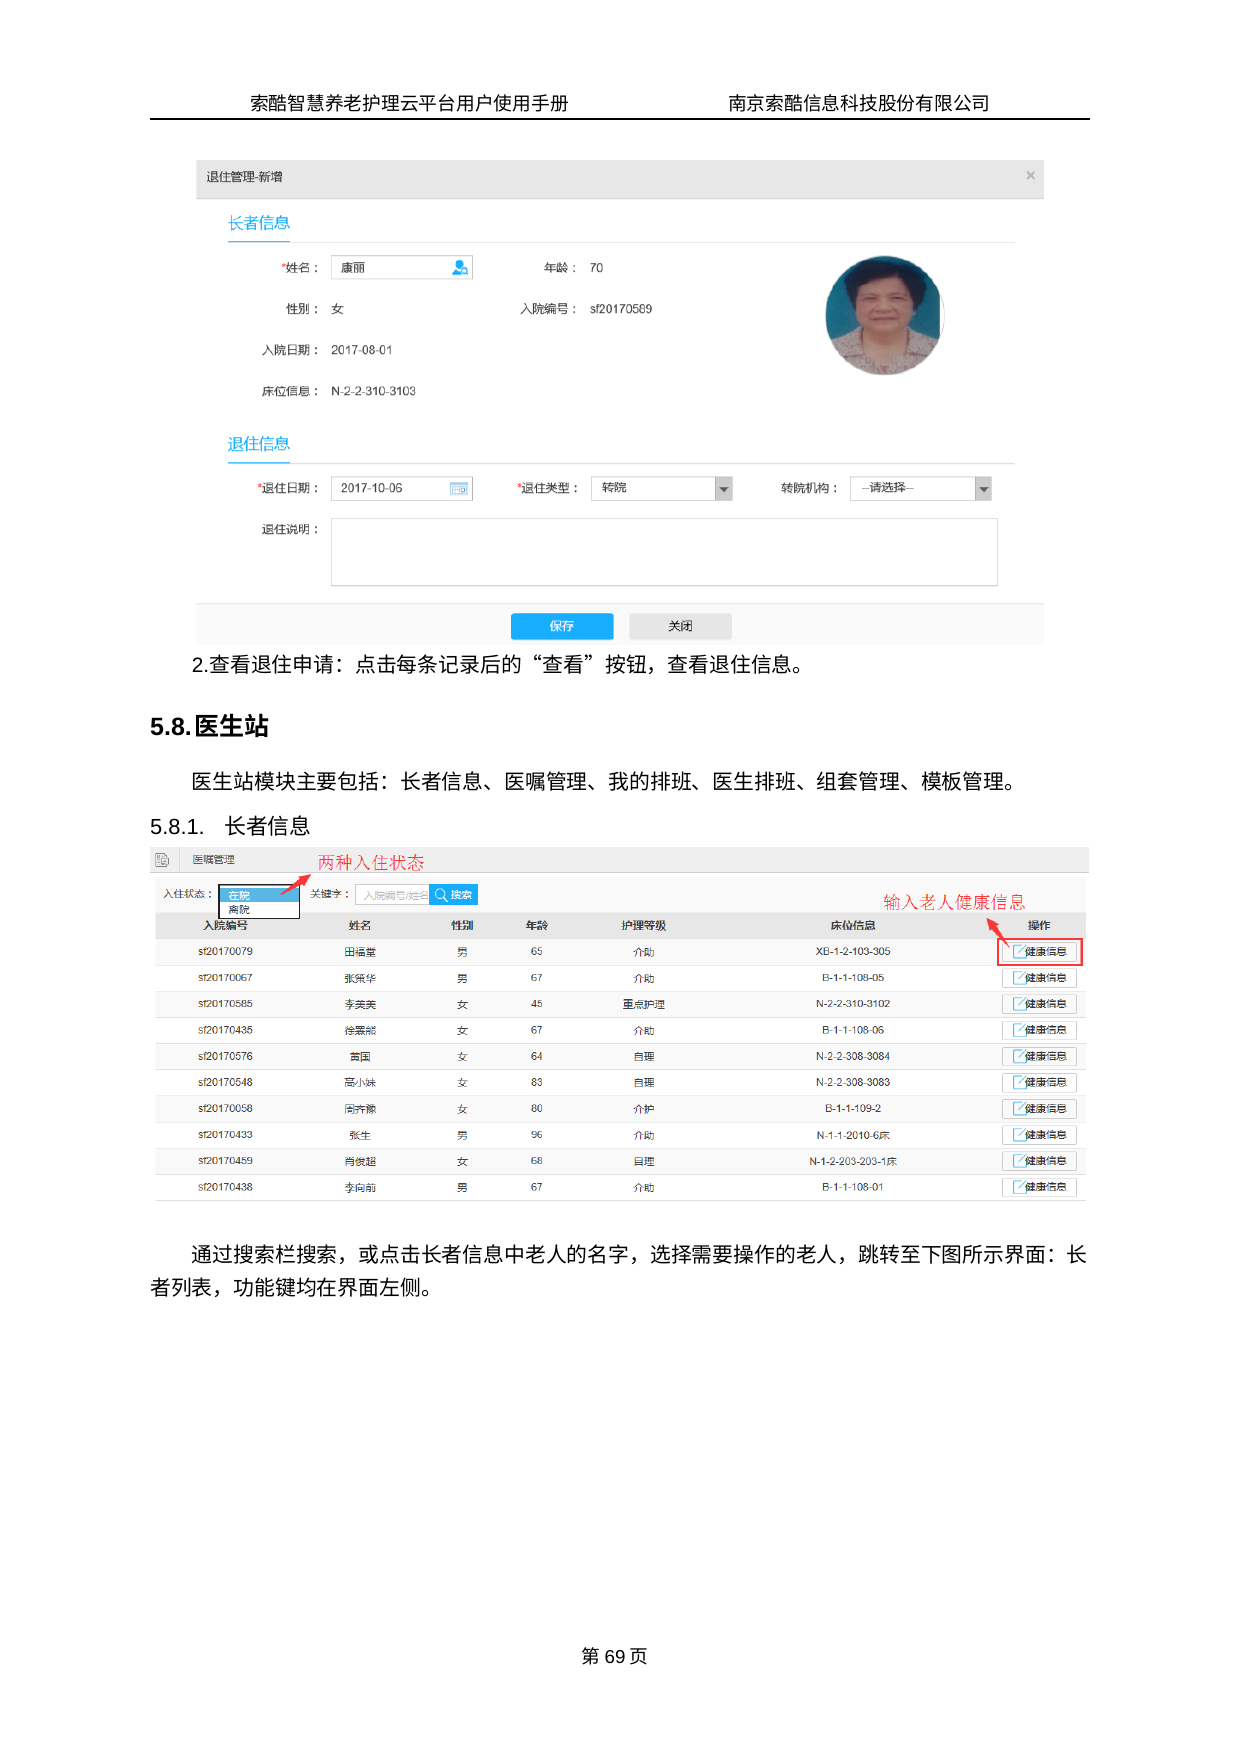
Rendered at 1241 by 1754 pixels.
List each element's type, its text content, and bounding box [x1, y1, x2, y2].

text 医生站模块主要包括：长者信息、医嘱管理、我的排班、医生排班、组套管理、模板管理。 [150, 764, 1090, 796]
subtitle 长者信息 [150, 809, 1090, 841]
picture [196, 160, 1044, 645]
text 通过搜索栏搜索，或点击长者信息中老人的名字，选择需要操作的老人，跳转至下图所示界面：长者列表，功能键均在界面左侧。 [150, 1237, 1090, 1302]
subtitle 医生站 [150, 692, 1090, 757]
text 2.查看退住申请：点击每条记录后的“查看”按钮，查看退住信息。 [150, 647, 1090, 680]
picture [150, 847, 1089, 1208]
